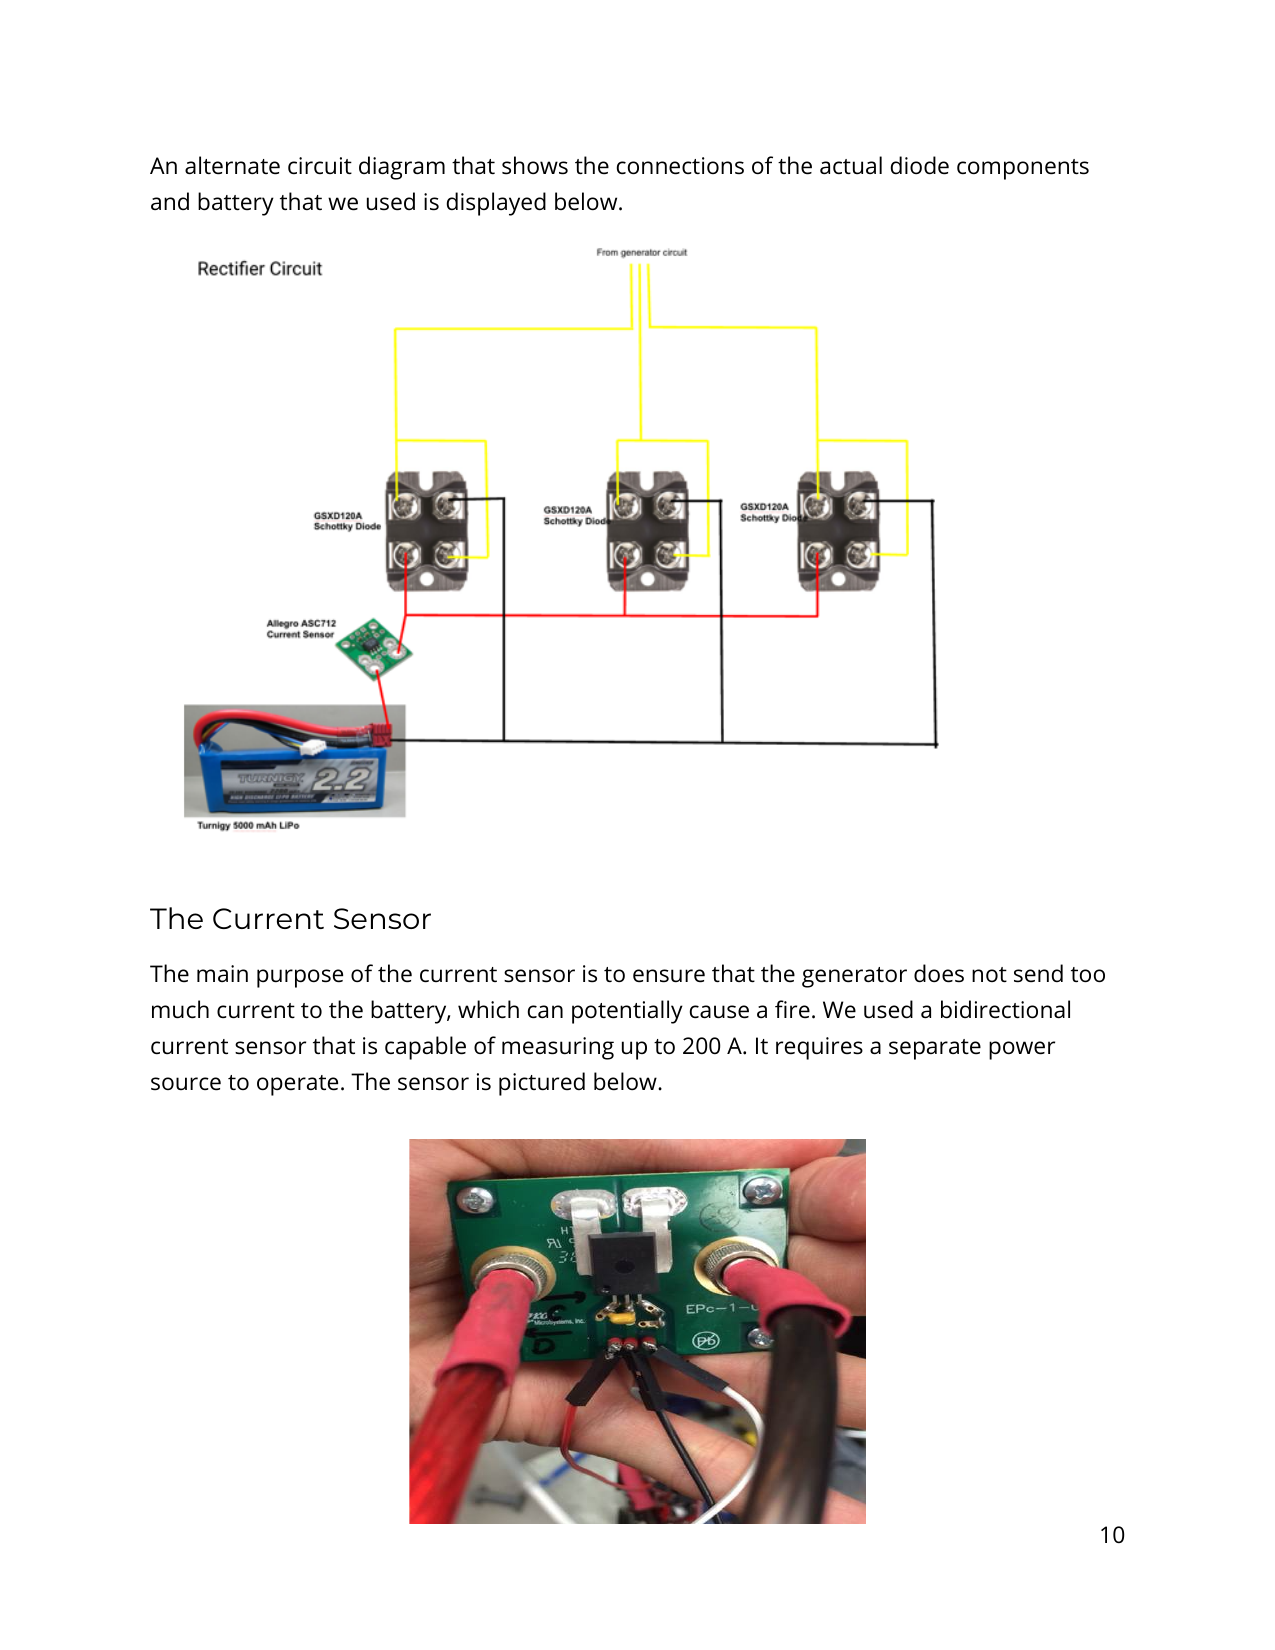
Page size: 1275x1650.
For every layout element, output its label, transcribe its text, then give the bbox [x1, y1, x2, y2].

text The main purpose of the current sensor is to ensure that the generator does not send too much current to the battery, which can potentially cause a fire. We used a bidirectional current sensor that is capable of measuring up to 200 A. It requires a separate power source to operate. The sensor is pictured below. [150, 958, 1125, 1097]
text An alternate circuit diagram that shows the connections of the actual diode components and battery that we used is displayed below. [150, 150, 1125, 217]
picture [183, 234, 1041, 855]
picture [409, 1139, 866, 1524]
